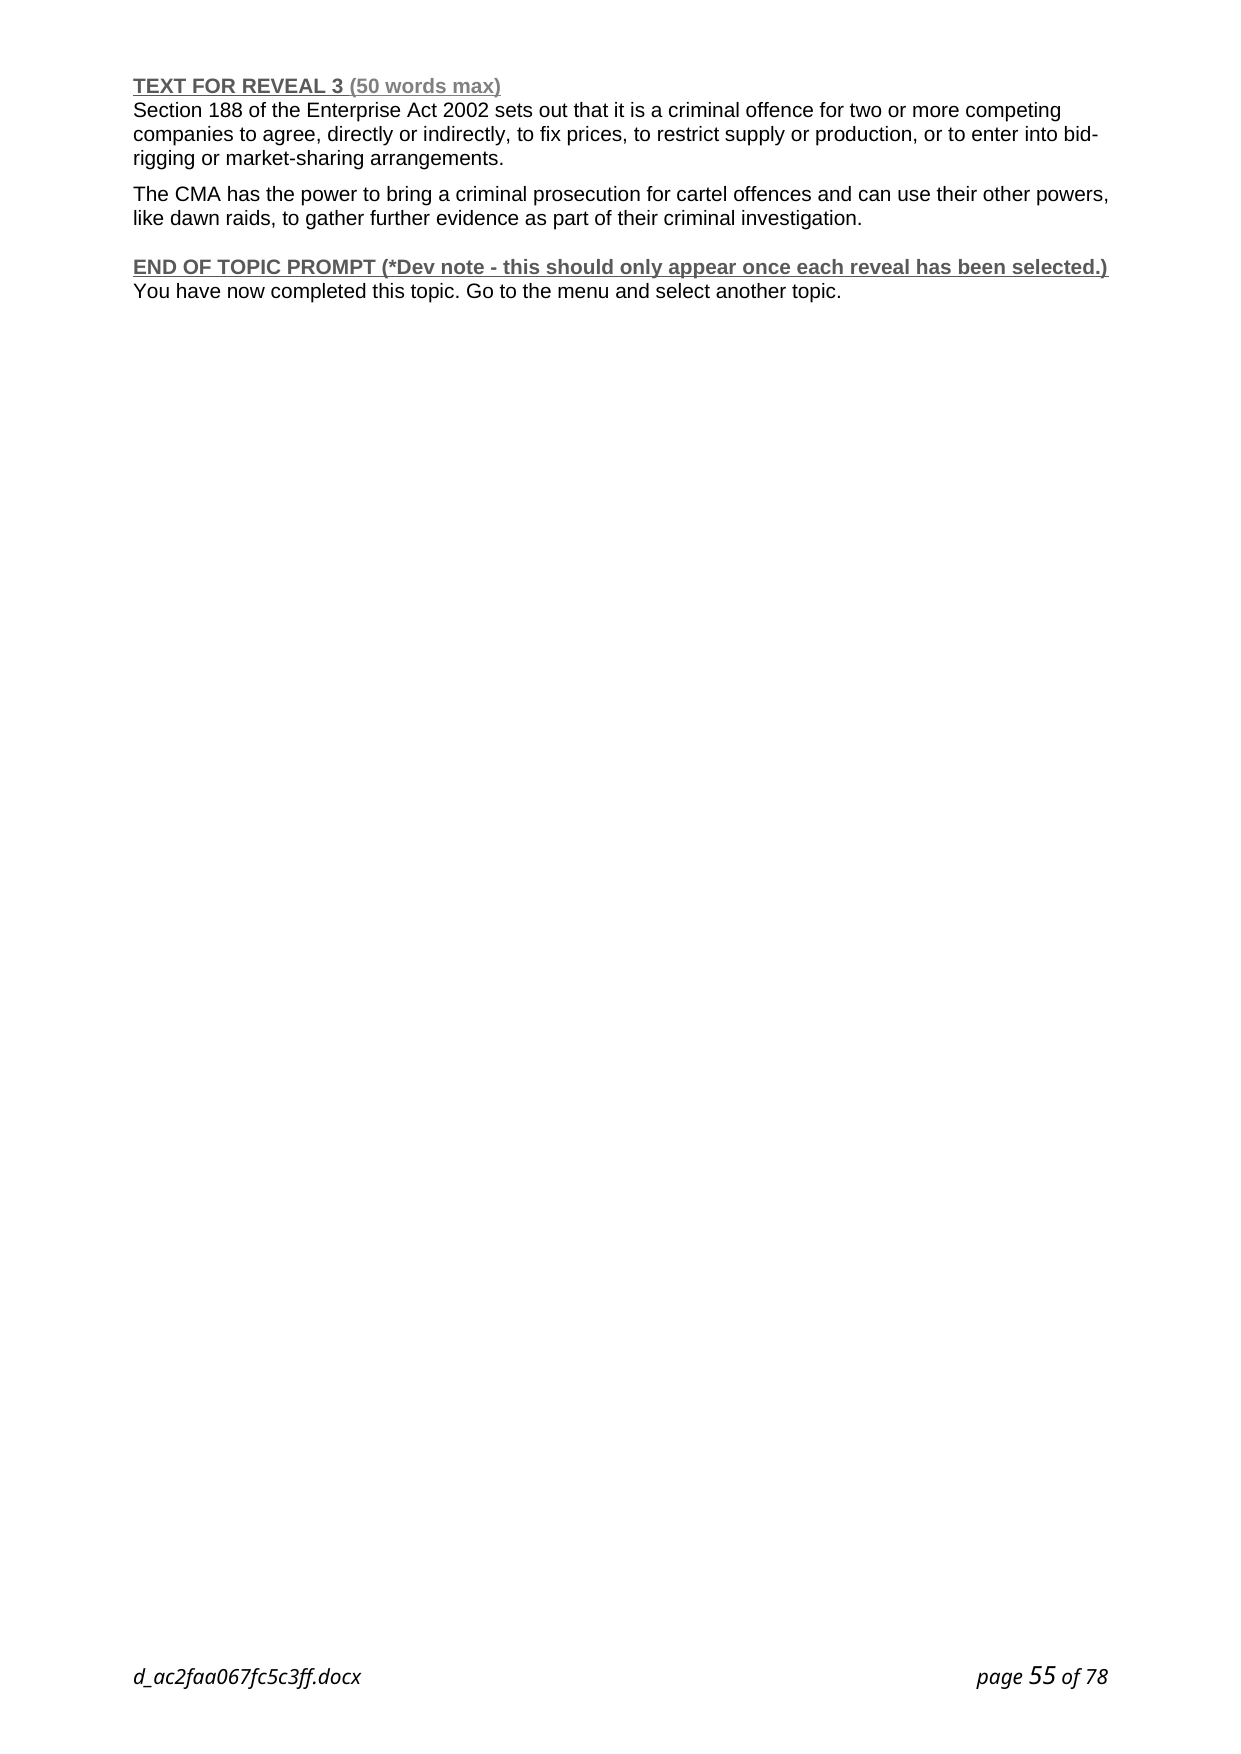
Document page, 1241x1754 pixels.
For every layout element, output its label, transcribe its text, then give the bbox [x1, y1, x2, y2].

text TEXT FOR REVEAL 3 (50 words max) [133, 74, 1132, 98]
text You have now completed this topic. Go to the menu and select another topic. [133, 279, 1132, 303]
text Section 188 of the Enterprise Act 2002 sets out that it is a criminal offence for two or more competing companies to agree, directly or indirectly, to fix prices, to restrict supply or production, or to enter into bid-rigging or market-sharing arrangements. [133, 98, 1132, 170]
text The CMA has the power to bring a criminal prosecution for cartel offences and can use their other powers, like dawn raids, to gather further evidence as part of their criminal investigation. [133, 182, 1132, 230]
text END OF TOPIC PROMPT (*Dev note - this should only appear once each reveal has been selected.) [133, 255, 1132, 279]
